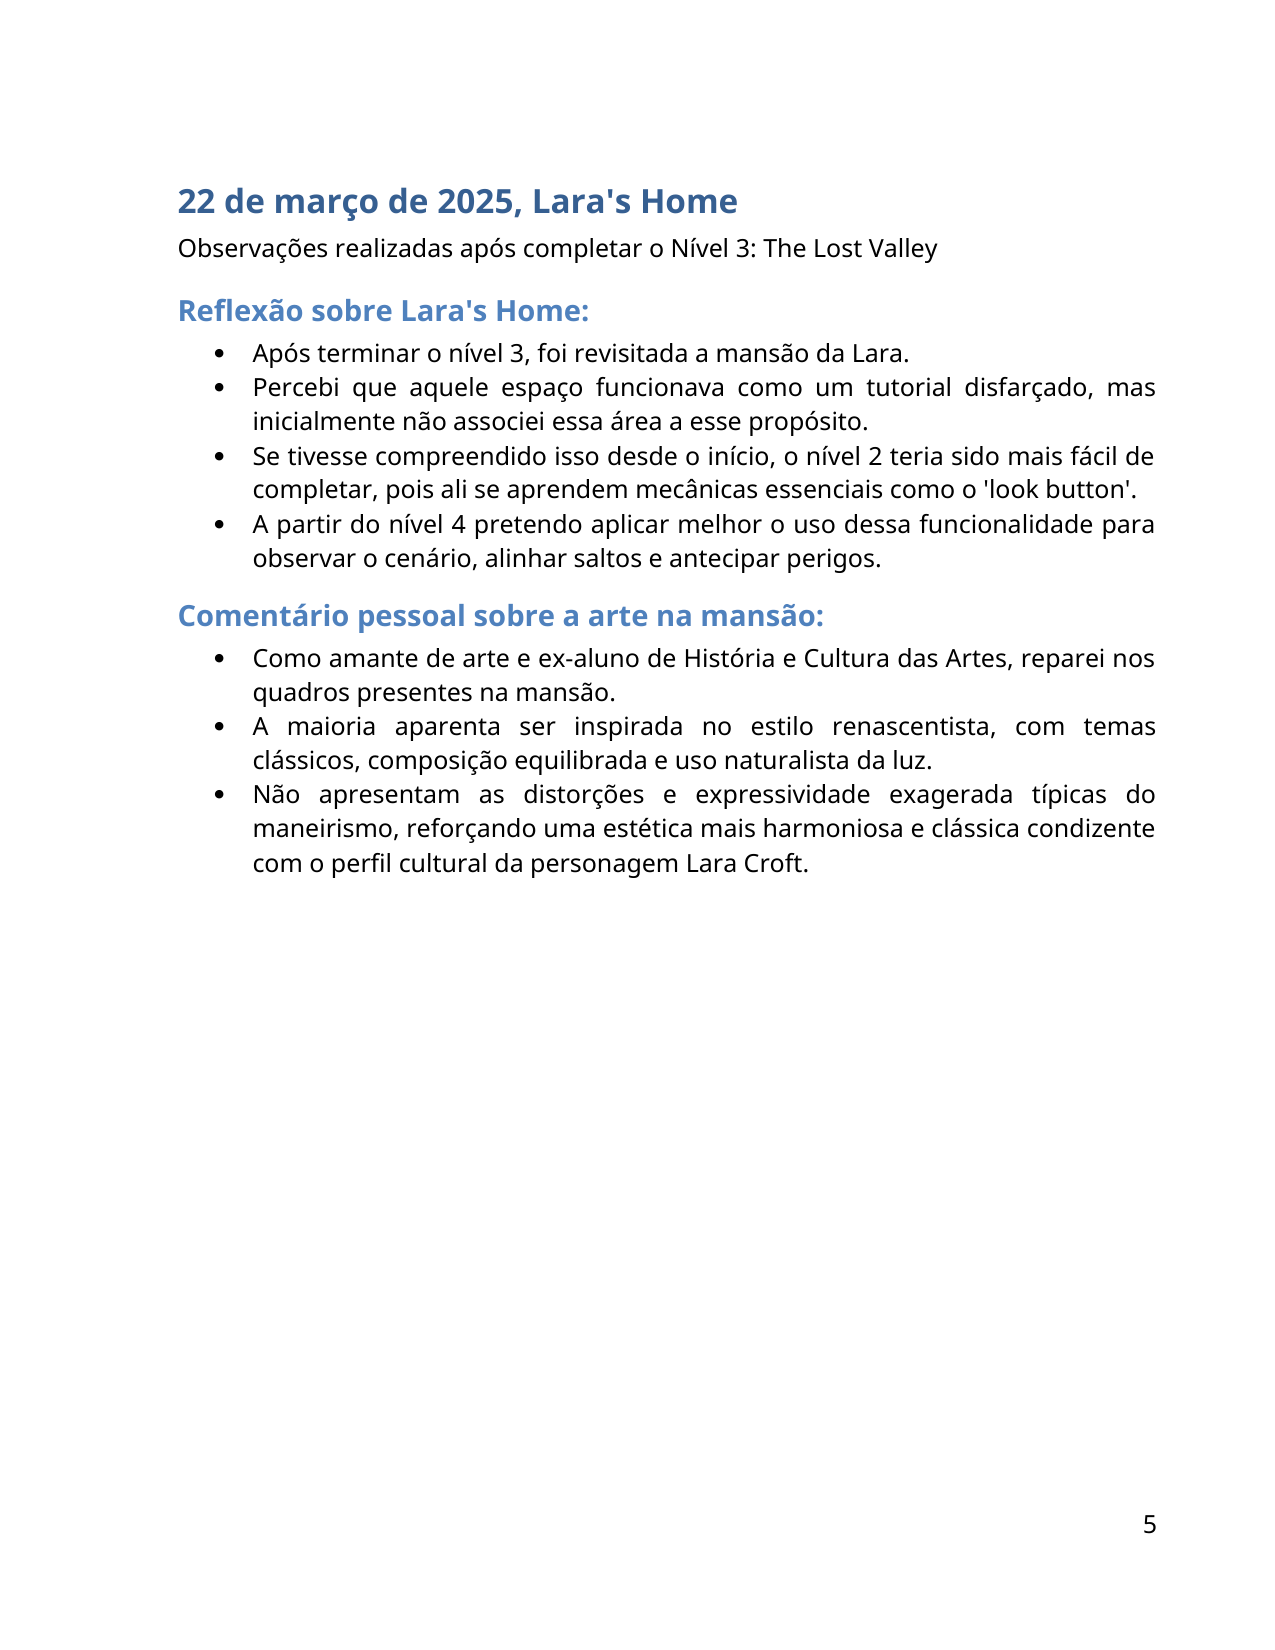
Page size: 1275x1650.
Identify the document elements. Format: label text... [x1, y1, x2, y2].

list Percebi que aquele espaço funcionava como um tutorial disfarçado, mas inicialmente não associei essa área a esse propósito. [215, 370, 1157, 438]
subtitle Comentário pessoal sobre a arte na mansão: [177, 595, 1157, 635]
text Observações realizadas após completar o Nível 3: The Lost Valley [177, 230, 1157, 264]
list A maioria aparenta ser inspirada no estilo renascentista, com temas clássicos, composição equilibrada e uso naturalista da luz. [215, 709, 1157, 777]
list Como amante de arte e ex-aluno de História e Cultura das Artes, reparei nos quadros presentes na mansão. [215, 641, 1157, 709]
list Após terminar o nível 3, foi revisitada a mansão da Lara. [215, 336, 1157, 370]
subtitle Reflexão sobre Lara's Home: [177, 290, 1157, 330]
list Se tivesse compreendido isso desde o início, o nível 2 teria sido mais fácil de completar, pois ali se aprendem mecânicas essenciais como o 'look button'. [215, 438, 1157, 506]
subtitle 22 de março de 2025, Lara's Home [177, 178, 1157, 223]
list A partir do nível 4 pretendo aplicar melhor o uso dessa funcionalidade para observar o cenário, alinhar saltos e antecipar perigos. [215, 506, 1157, 574]
list Não apresentam as distorções e expressividade exagerada típicas do maneirismo, reforçando uma estética mais harmoniosa e clássica condizente com o perfil cultural da personagem Lara Croft. [215, 777, 1157, 879]
